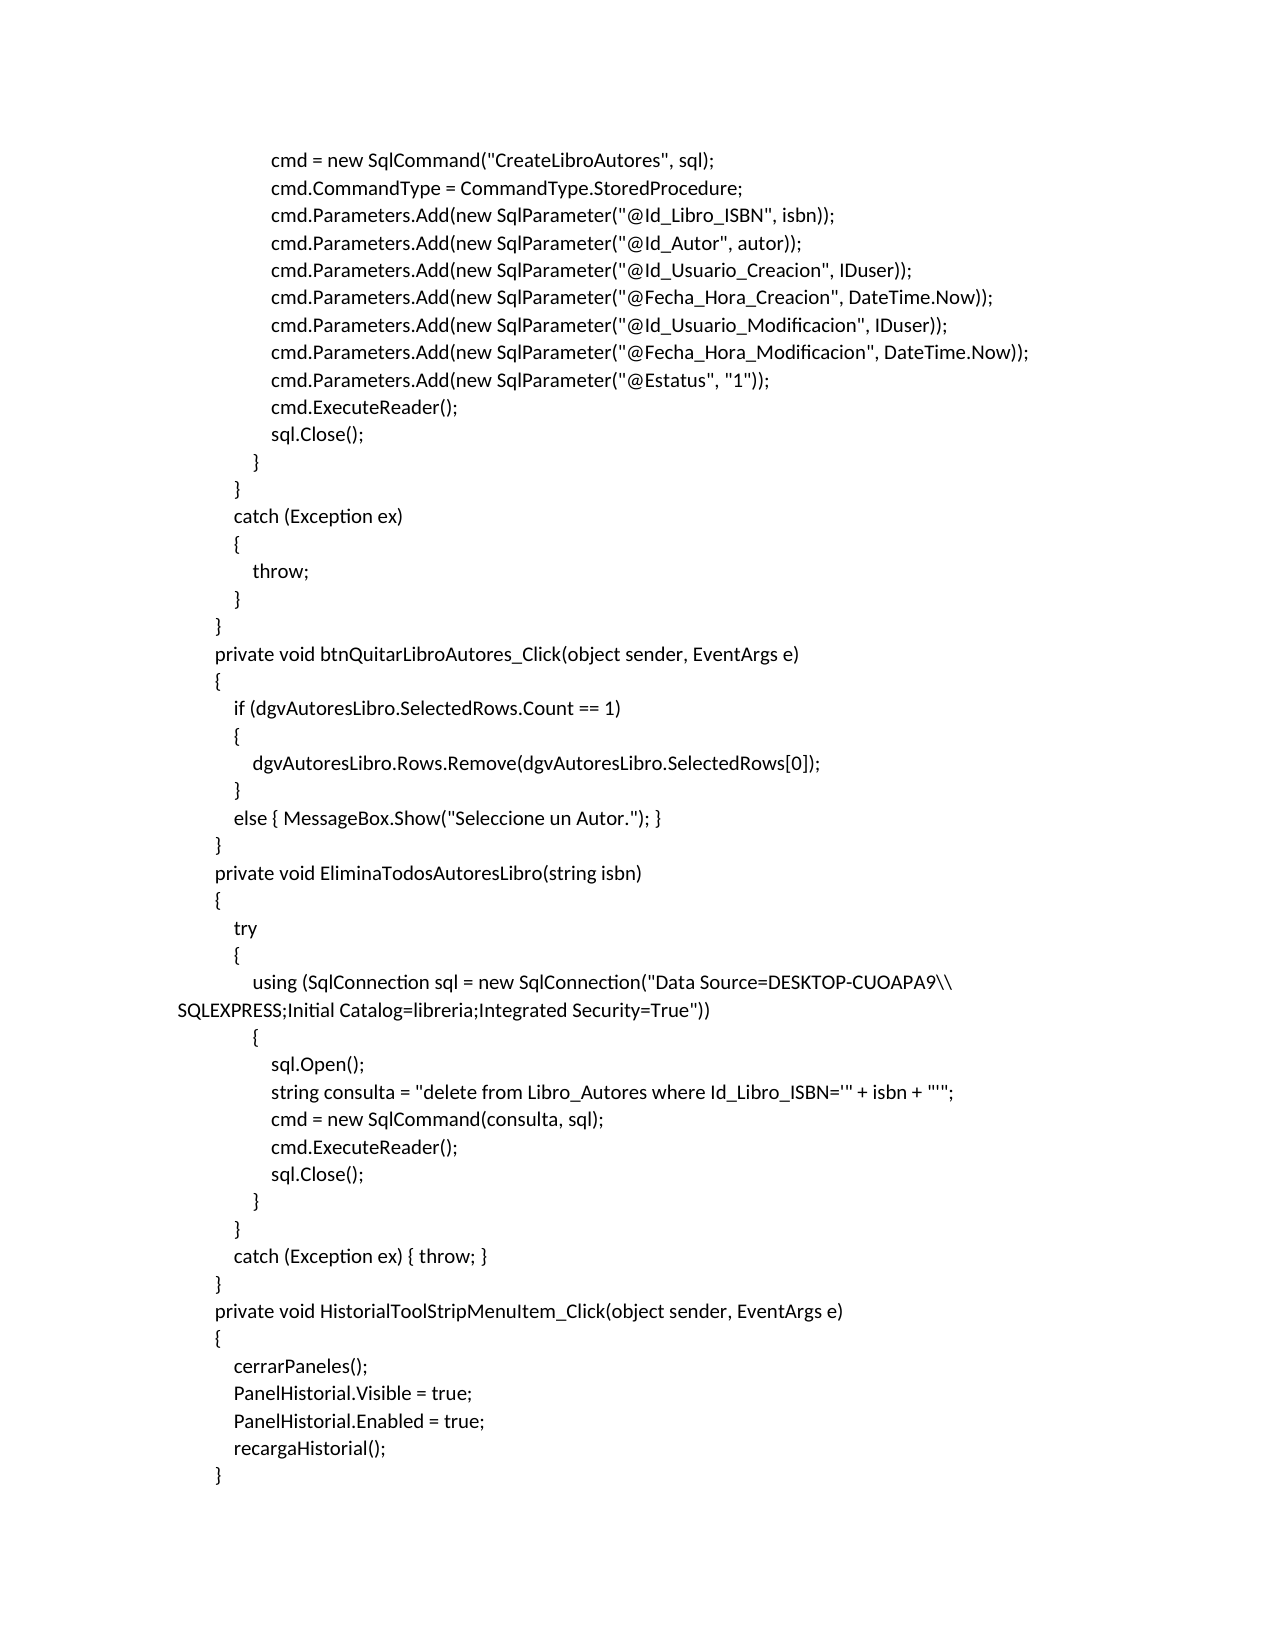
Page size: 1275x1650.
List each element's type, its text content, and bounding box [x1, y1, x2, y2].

text cmd.Parameters.Add(new SqlParameter("@Id_Usuario_Modificacion", IDuser)); [177, 312, 1098, 337]
text } [177, 832, 1098, 858]
text } [177, 476, 1098, 502]
text if (dgvAutoresLibro.SelectedRows.Count == 1) [177, 696, 1098, 721]
text { [177, 668, 1098, 693]
text dgvAutoresLibro.Rows.Remove(dgvAutoresLibro.SelectedRows[0]); [177, 750, 1098, 776]
text } [177, 613, 1098, 639]
text sql.Open(); [177, 1052, 1098, 1077]
text catch (Exception ex) { throw; } [177, 1243, 1098, 1269]
text sql.Close(); [177, 1161, 1098, 1187]
text } [177, 449, 1098, 474]
text } [177, 1189, 1098, 1214]
text cmd = new SqlCommand("CreateLibroAutores", sql); [177, 148, 1098, 173]
text private void EliminaTodosAutoresLibro(string isbn) [177, 860, 1098, 885]
text cmd.Parameters.Add(new SqlParameter("@Estatus", "1")); [177, 367, 1098, 392]
text private void HistorialToolStripMenuItem_Click(object sender, EventArgs e) [177, 1298, 1098, 1324]
text cmd = new SqlCommand(consulta, sql); [177, 1106, 1098, 1132]
text PanelHistorial.Visible = true; [177, 1380, 1098, 1406]
text } [177, 1271, 1098, 1296]
text { [177, 1024, 1098, 1050]
text cerrarPaneles(); [177, 1353, 1098, 1378]
text { [177, 1326, 1098, 1351]
text try [177, 915, 1098, 940]
text cmd.CommandType = CommandType.StoredProcedure; [177, 175, 1098, 200]
text else { MessageBox.Show("Seleccione un Autor."); } [177, 805, 1098, 831]
text cmd.ExecuteReader(); [177, 1134, 1098, 1159]
text cmd.Parameters.Add(new SqlParameter("@Id_Usuario_Creacion", IDuser)); [177, 257, 1098, 283]
text cmd.Parameters.Add(new SqlParameter("@Fecha_Hora_Modificacion", DateTime.Now)); [177, 339, 1098, 365]
text cmd.ExecuteReader(); [177, 394, 1098, 419]
text } [177, 1216, 1098, 1241]
text { [177, 887, 1098, 913]
text } [177, 778, 1098, 803]
text catch (Exception ex) [177, 504, 1098, 529]
text } [177, 1463, 1098, 1488]
text recargaHistorial(); [177, 1435, 1098, 1461]
text throw; [177, 558, 1098, 584]
text private void btnQuitarLibroAutores_Click(object sender, EventArgs e) [177, 641, 1098, 666]
text { [177, 531, 1098, 557]
text PanelHistorial.Enabled = true; [177, 1408, 1098, 1433]
text } [177, 586, 1098, 611]
text using (SqlConnection sql = new SqlConnection("Data Source=DESKTOP-CUOAPA9\\SQLEXPRESS;Initial Catalog=libreria;Integrated Security=True")) [177, 969, 1098, 1022]
text { [177, 942, 1098, 967]
text { [177, 723, 1098, 748]
text cmd.Parameters.Add(new SqlParameter("@Id_Autor", autor)); [177, 230, 1098, 255]
text cmd.Parameters.Add(new SqlParameter("@Id_Libro_ISBN", isbn)); [177, 202, 1098, 228]
text sql.Close(); [177, 422, 1098, 447]
text cmd.Parameters.Add(new SqlParameter("@Fecha_Hora_Creacion", DateTime.Now)); [177, 284, 1098, 310]
text string consulta = "delete from Libro_Autores where Id_Libro_ISBN='" + isbn + "'"; [177, 1079, 1098, 1104]
